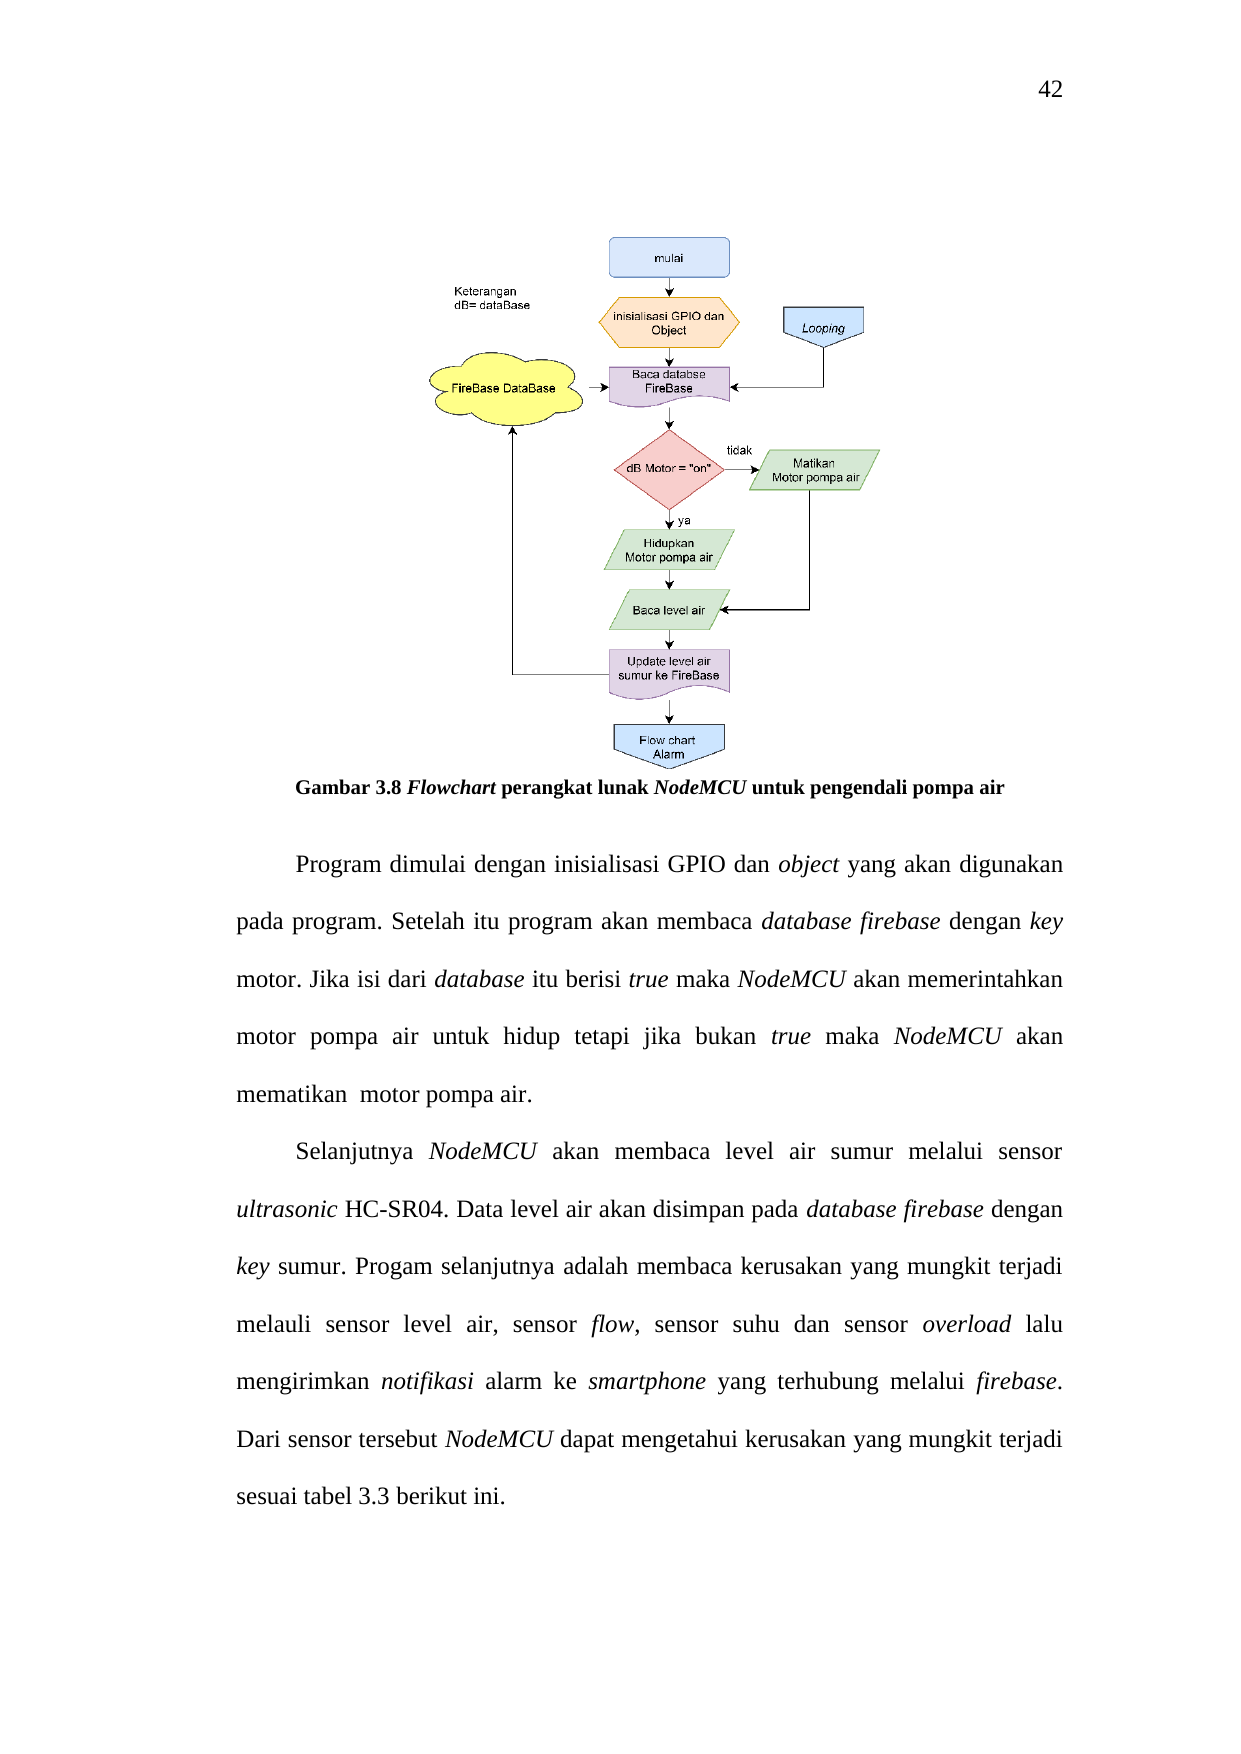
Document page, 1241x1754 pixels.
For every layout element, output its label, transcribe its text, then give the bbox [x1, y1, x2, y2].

picture [418, 236, 881, 769]
text Program dimulai dengan inisialisasi GPIO dan object yang akan digunakan pada program. Setelah itu program akan membaca database firebase dengan key motor. Jika isi dari database itu berisi true maka NodeMCU akan memerintahkan motor pompa air untuk hidup tetapi jika bukan true maka NodeMCU akan mematikan motor pompa air. [236, 849, 1063, 1108]
text Selanjutnya NodeMCU akan membaca level air sumur melalui sensor ultrasonic HC-SR04. Data level air akan disimpan pada database firebase dengan key sumur. Progam selanjutnya adalah membaca kerusakan yang mungkit terjadi melauli sensor level air, sensor flow, sensor suhu dan sensor overload lalu mengirimkan notifikasi alarm ke smartphone yang terhubung melalui firebase. Dari sensor tersebut NodeMCU dapat mengetahui kerusakan yang mungkit terjadi sesuai tabel 3.3 berikut ini. [236, 1136, 1063, 1510]
subtitle Gambar 3.8 Flowchart perangkat lunak NodeMCU untuk pengendali pompa air [236, 775, 1063, 799]
